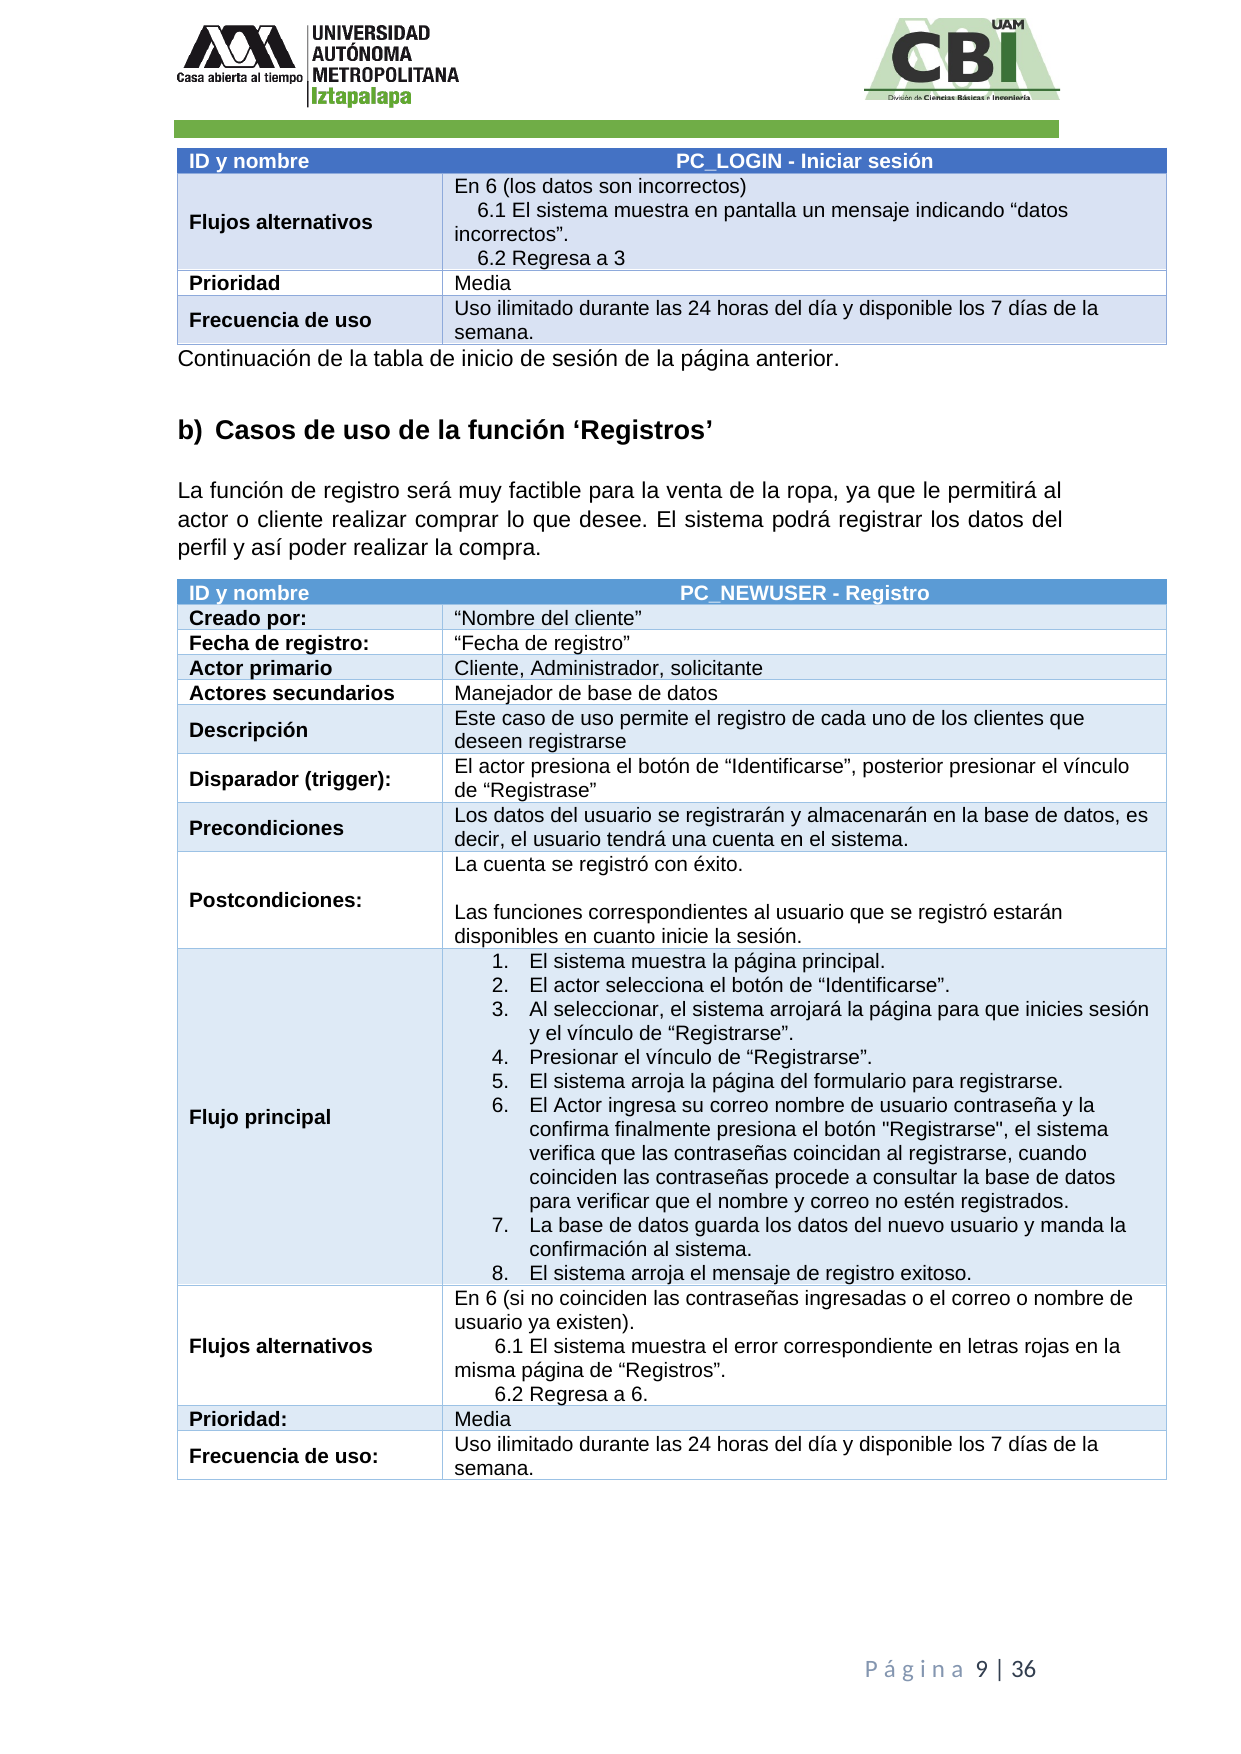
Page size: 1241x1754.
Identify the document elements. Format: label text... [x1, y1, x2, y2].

table_cell Flujos alternativos [178, 174, 442, 269]
text Continuación de la tabla de inicio de sesión de la página anterior. [177, 345, 1063, 371]
table_cell Prioridad [178, 271, 442, 294]
table_header ID y nombre [178, 580, 442, 604]
table_cell Frecuencia de uso [178, 296, 442, 343]
table_cell Flujos alternativos [178, 1286, 442, 1405]
table_cell Prioridad: [178, 1406, 442, 1430]
picture [177, 25, 459, 109]
text La función de registro será muy factible para la venta de la ropa, ya que le permitirá al actor o cliente realizar comprar lo que desee. El sistema podrá registrar los datos del perfil y así poder realizar la compra. [177, 477, 1063, 561]
table_cell Frecuencia de uso: [178, 1431, 442, 1479]
table_cell “Nombre del cliente” [443, 605, 1166, 629]
table_cell Descripción [178, 705, 442, 753]
table_cell Los datos del usuario se registrarán y almacenarán en la base de datos, es decir, el usuario tendrá una cuenta en el sistema. [443, 803, 1166, 851]
table_header PC_NEWUSER - Registro [443, 580, 1166, 604]
table_cell El actor presiona el botón de “Identificarse”, posterior presionar el vínculo de “Registrase” [443, 754, 1166, 802]
table_cell Este caso de uso permite el registro de cada uno de los clientes que deseen registrarse [443, 705, 1166, 753]
table_cell Manejador de base de datos [443, 680, 1166, 704]
table_cell En 6 (si no coinciden las contraseñas ingresadas o el correo o nombre de usuario ya existen). 6.1 El sistema muestra el error correspondiente en letras rojas en la misma página de “Registros”. 6.2 Regresa a 6. [443, 1286, 1166, 1405]
table_cell Media [443, 271, 1166, 294]
subtitle Casos de uso de la función ‘Registros’ [177, 414, 1063, 445]
table_cell Creado por: [178, 605, 442, 629]
table_cell Postcondiciones: [178, 852, 442, 948]
table_cell Actor primario [178, 655, 442, 679]
table_cell Fecha de registro: [178, 630, 442, 654]
table_cell La cuenta se registró con éxito. Las funciones correspondientes al usuario que se registró estarán disponibles en cuanto inicie la sesión. [443, 852, 1166, 948]
table_cell Uso ilimitado durante las 24 horas del día y disponible los 7 días de la semana. [443, 1431, 1166, 1479]
table_cell “Fecha de registro” [443, 630, 1166, 654]
table_cell Media [443, 1406, 1166, 1430]
table_cell Flujo principal [178, 949, 442, 1284]
table_cell Cliente, Administrador, solicitante [443, 655, 1166, 679]
table_cell Actores secundarios [178, 680, 442, 704]
table_cell Precondiciones [178, 803, 442, 851]
table_cell El sistema muestra la página principal. El actor selecciona el botón de “Identificarse”. Al seleccionar, el sistema arrojará la página para que inicies sesión y el vínculo de “Registrarse”. Presionar el vínculo de “Registrarse”. El sistema arroja la página del formulario para registrarse. El Actor ingresa su correo nombre de usuario contraseña y la confirma finalmente presiona el botón "Registrarse", el sistema verifica que las contraseñas coincidan al registrarse, cuando coinciden las contraseñas procede a consultar la base de datos para verificar que el nombre y correo no estén registrados. La base de datos guarda los datos del nuevo usuario y manda la confirmación al sistema. El sistema arroja el mensaje de registro exitoso. [443, 949, 1166, 1284]
table_cell Disparador (trigger): [178, 754, 442, 802]
picture [863, 18, 1060, 100]
table_cell En 6 (los datos son incorrectos) 6.1 El sistema muestra en pantalla un mensaje indicando “datos incorrectos”. 6.2 Regresa a 3 [443, 174, 1166, 269]
table_cell Uso ilimitado durante las 24 horas del día y disponible los 7 días de la semana. [443, 296, 1166, 343]
table_header PC_LOGIN - Iniciar sesión [443, 149, 1166, 173]
table_header ID y nombre [178, 149, 442, 173]
